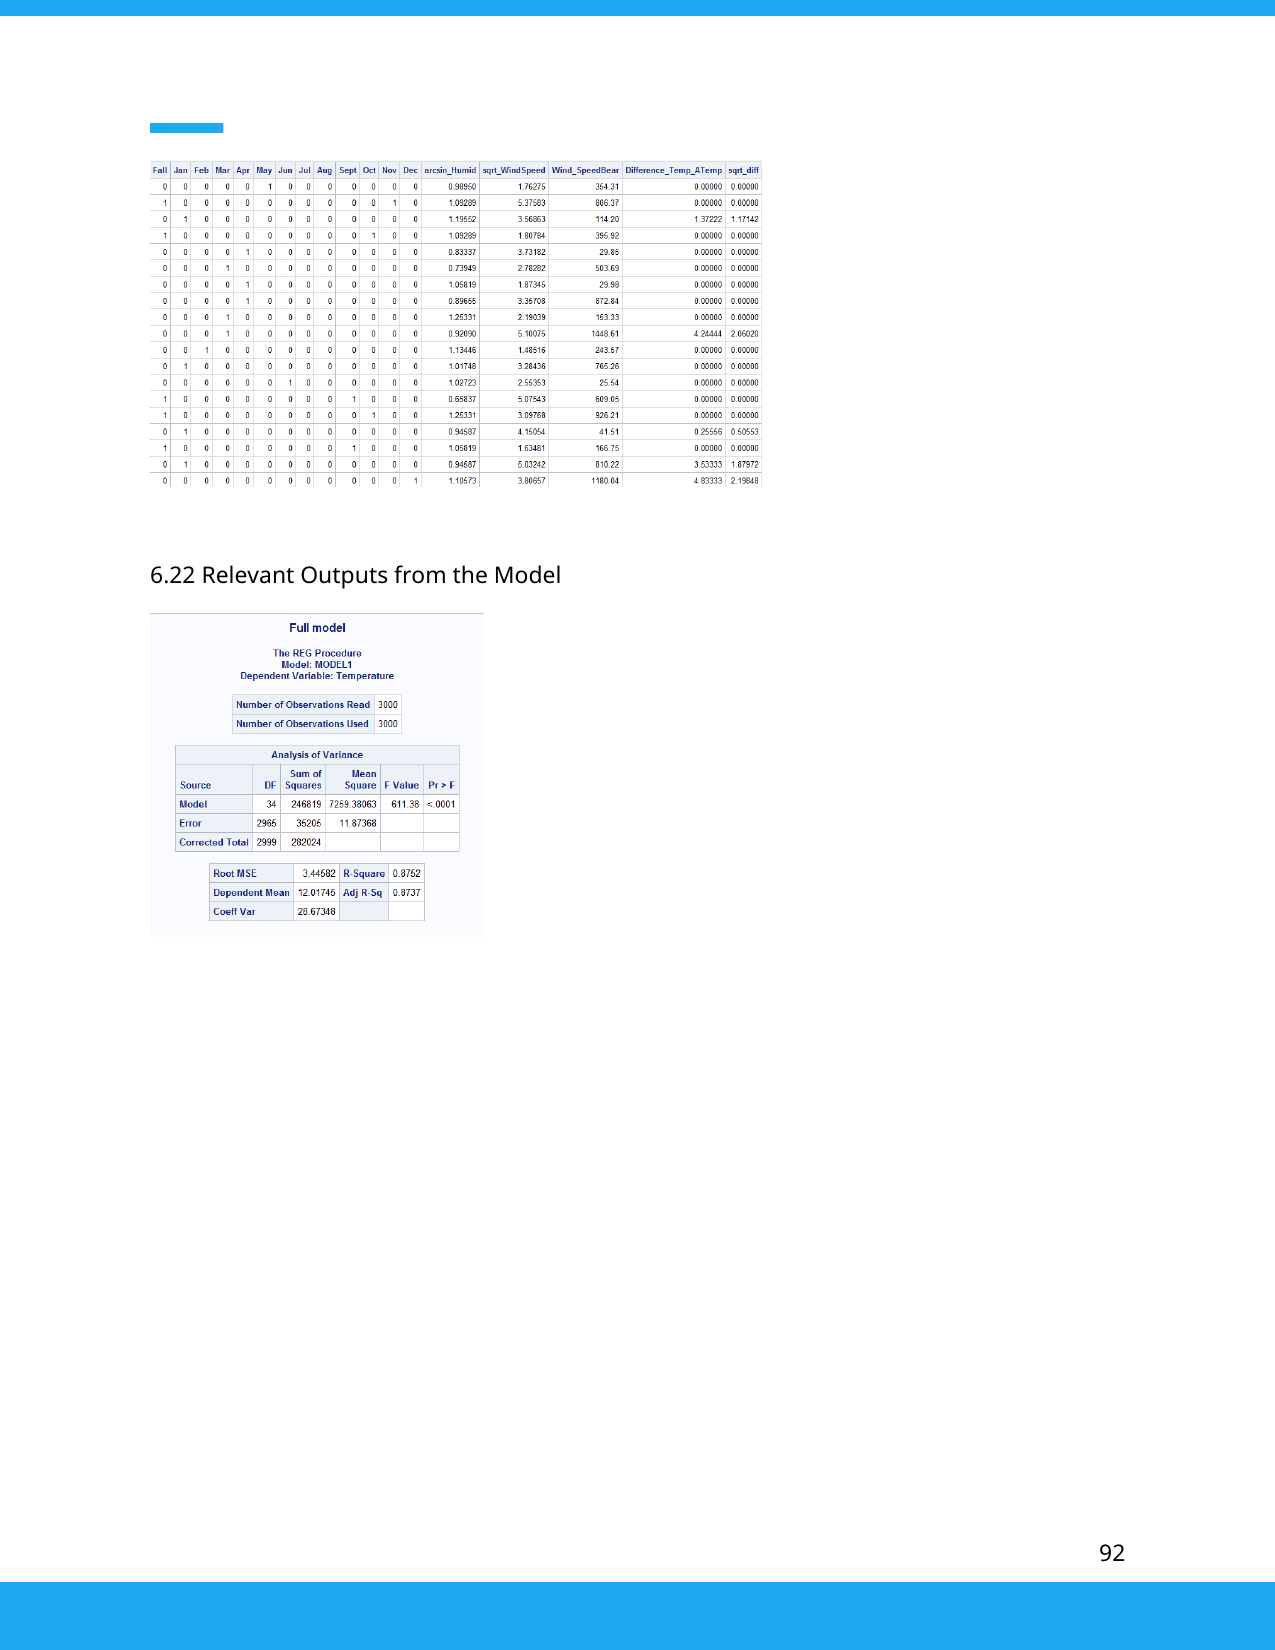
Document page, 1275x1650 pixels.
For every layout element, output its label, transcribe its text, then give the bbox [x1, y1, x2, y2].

picture [0, 1582, 1275, 1650]
picture [150, 611, 484, 937]
picture [150, 123, 224, 133]
text 6.22 Relevant Outputs from the Model [150, 559, 1125, 590]
picture [150, 160, 762, 487]
picture [0, 0, 1275, 16]
